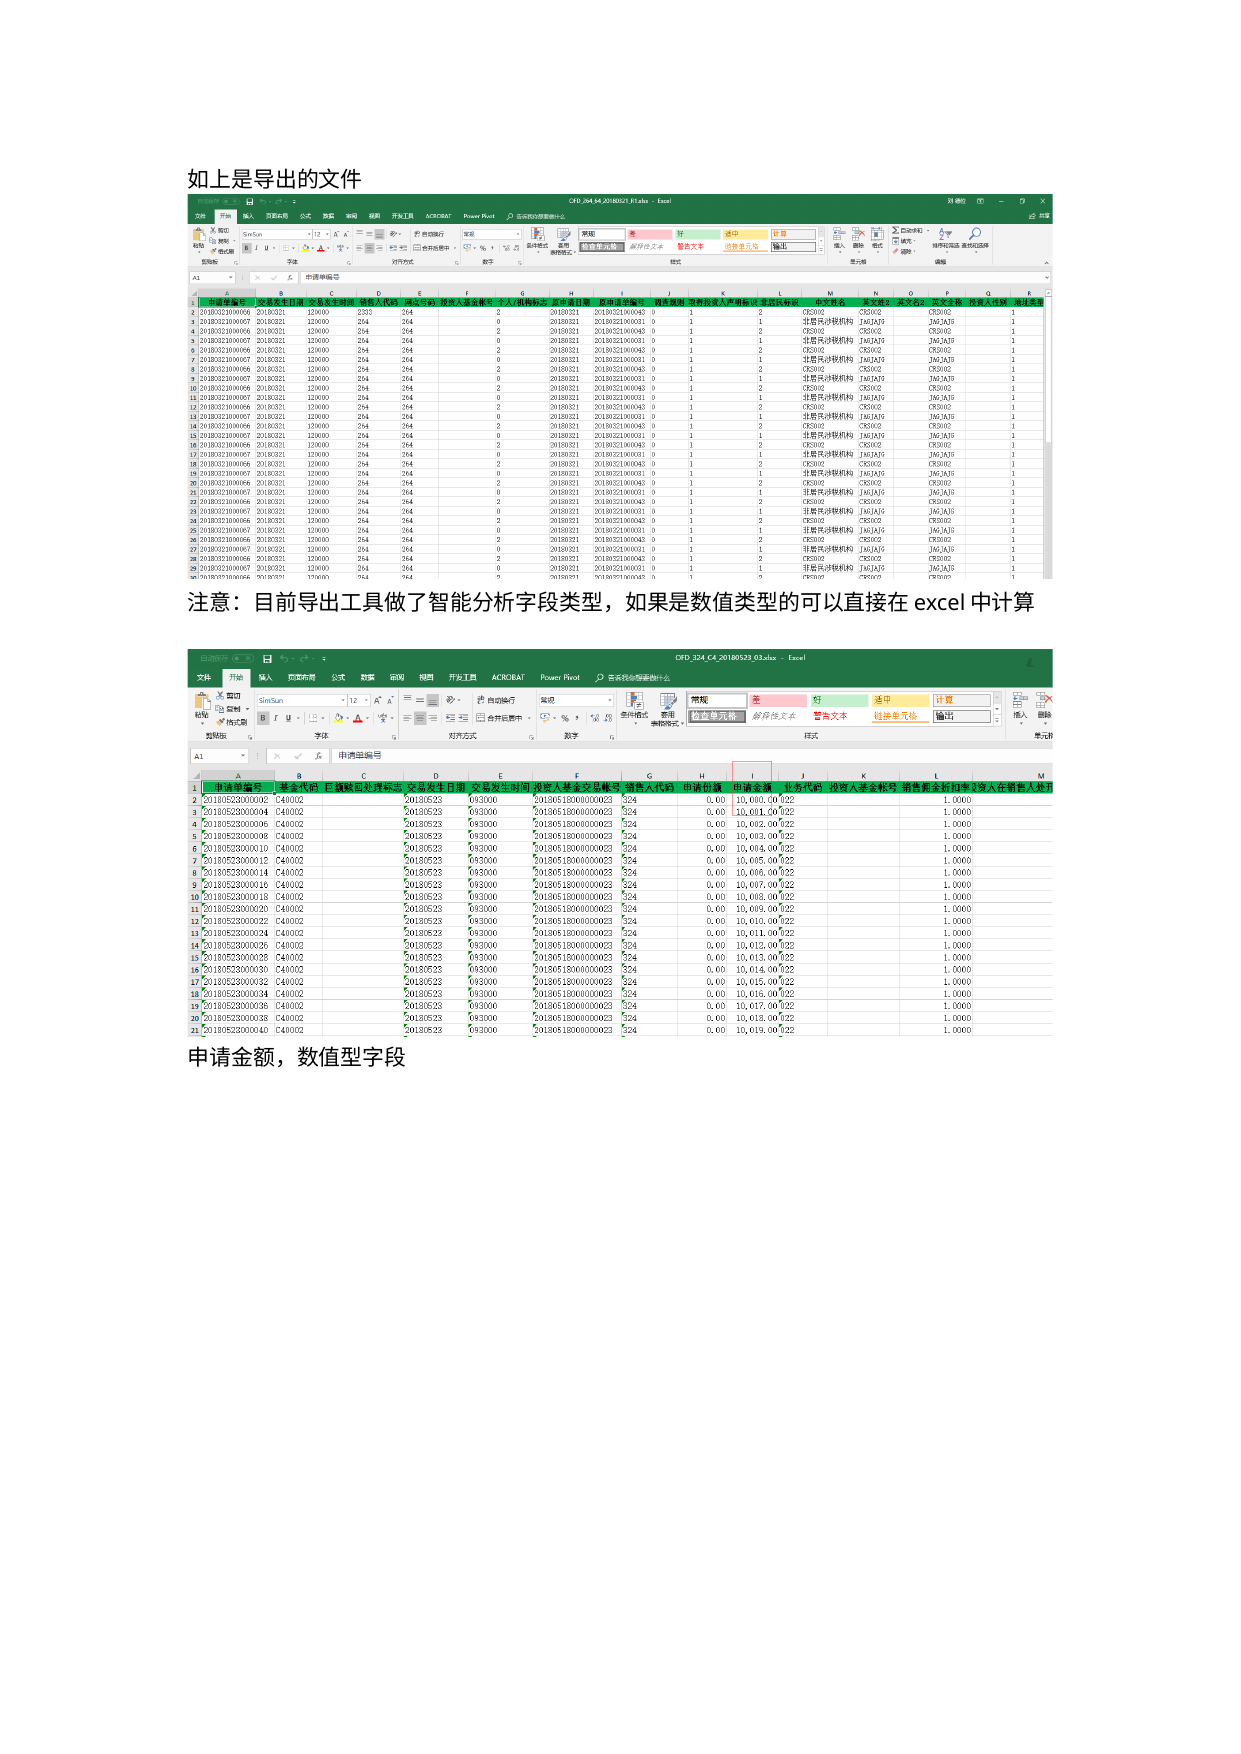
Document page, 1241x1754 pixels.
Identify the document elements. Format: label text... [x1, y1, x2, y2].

text 如上是导出的文件 [187, 162, 1053, 194]
picture [187, 194, 1053, 579]
text 申请金额，数值型字段 [187, 1039, 1053, 1072]
picture [187, 649, 1053, 1037]
text 注意：目前导出工具做了智能分析字段类型，如果是数值类型的可以直接在excel中计算 [187, 584, 1053, 617]
